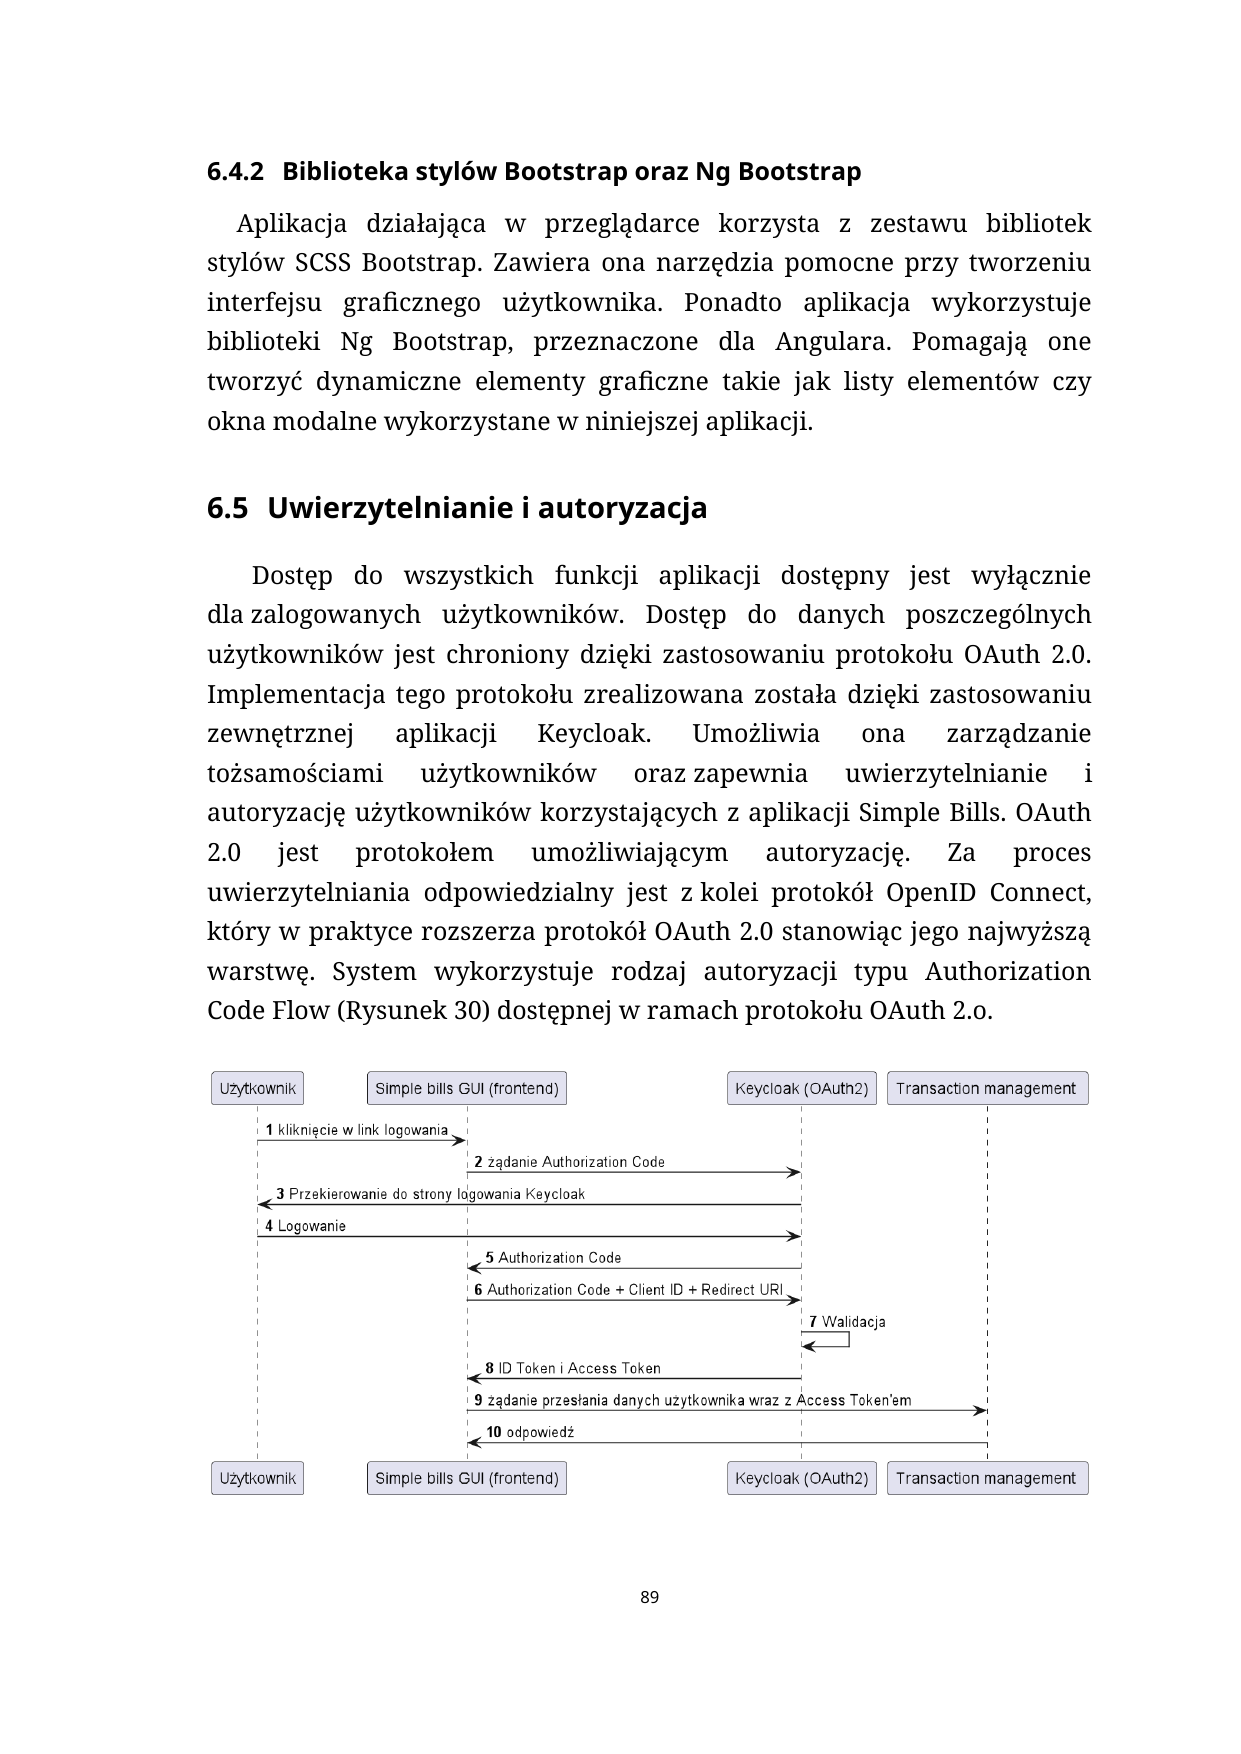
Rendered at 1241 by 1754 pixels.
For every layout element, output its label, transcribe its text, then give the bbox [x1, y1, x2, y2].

subtitle Biblioteka stylów Bootstrap oraz Ng Bootstrap [207, 148, 1092, 187]
text Aplikacja działająca w przeglądarce korzysta z zestawu bibliotek stylów SCSS Bootstrap. Zawiera ona narzędzia pomocne przy tworzeniu interfejsu graficznego użytkownika. Ponadto aplikacja wykorzystuje biblioteki Ng Bootstrap, przeznaczone dla Angulara. Pomagają one tworzyć dynamiczne elementy graficzne takie jak listy elementów czy okna modalne wykorzystane w niniejszej aplikacji. [207, 200, 1092, 437]
picture [206, 1066, 1093, 1500]
subtitle Uwierzytelnianie i autoryzacja [207, 487, 1092, 527]
text Dostęp do wszystkich funkcji aplikacji dostępny jest wyłącznie dla zalogowanych użytkowników. Dostęp do danych poszczególnych użytkowników jest chroniony dzięki zastosowaniu protokołu OAuth 2.0. Implementacja tego protokołu zrealizowana została dzięki zastosowaniu zewnętrznej aplikacji Keycloak. Umożliwia ona zarządzanie tożsamościami użytkowników oraz zapewnia uwierzytelnianie i autoryzację użytkowników korzystających z aplikacji Simple Bills. OAuth 2.0 jest protokołem umożliwiającym autoryzację. Za proces uwierzytelniania odpowiedzialny jest z kolei protokół OpenID Connect, który w praktyce rozszerza protokół OAuth 2.0 stanowiąc jego najwyższą warstwę. System wykorzystuje rodzaj autoryzacji typu Authorization Code Flow (Rysunek 30) dostępnej w ramach protokołu OAuth 2.o. [207, 552, 1092, 1027]
